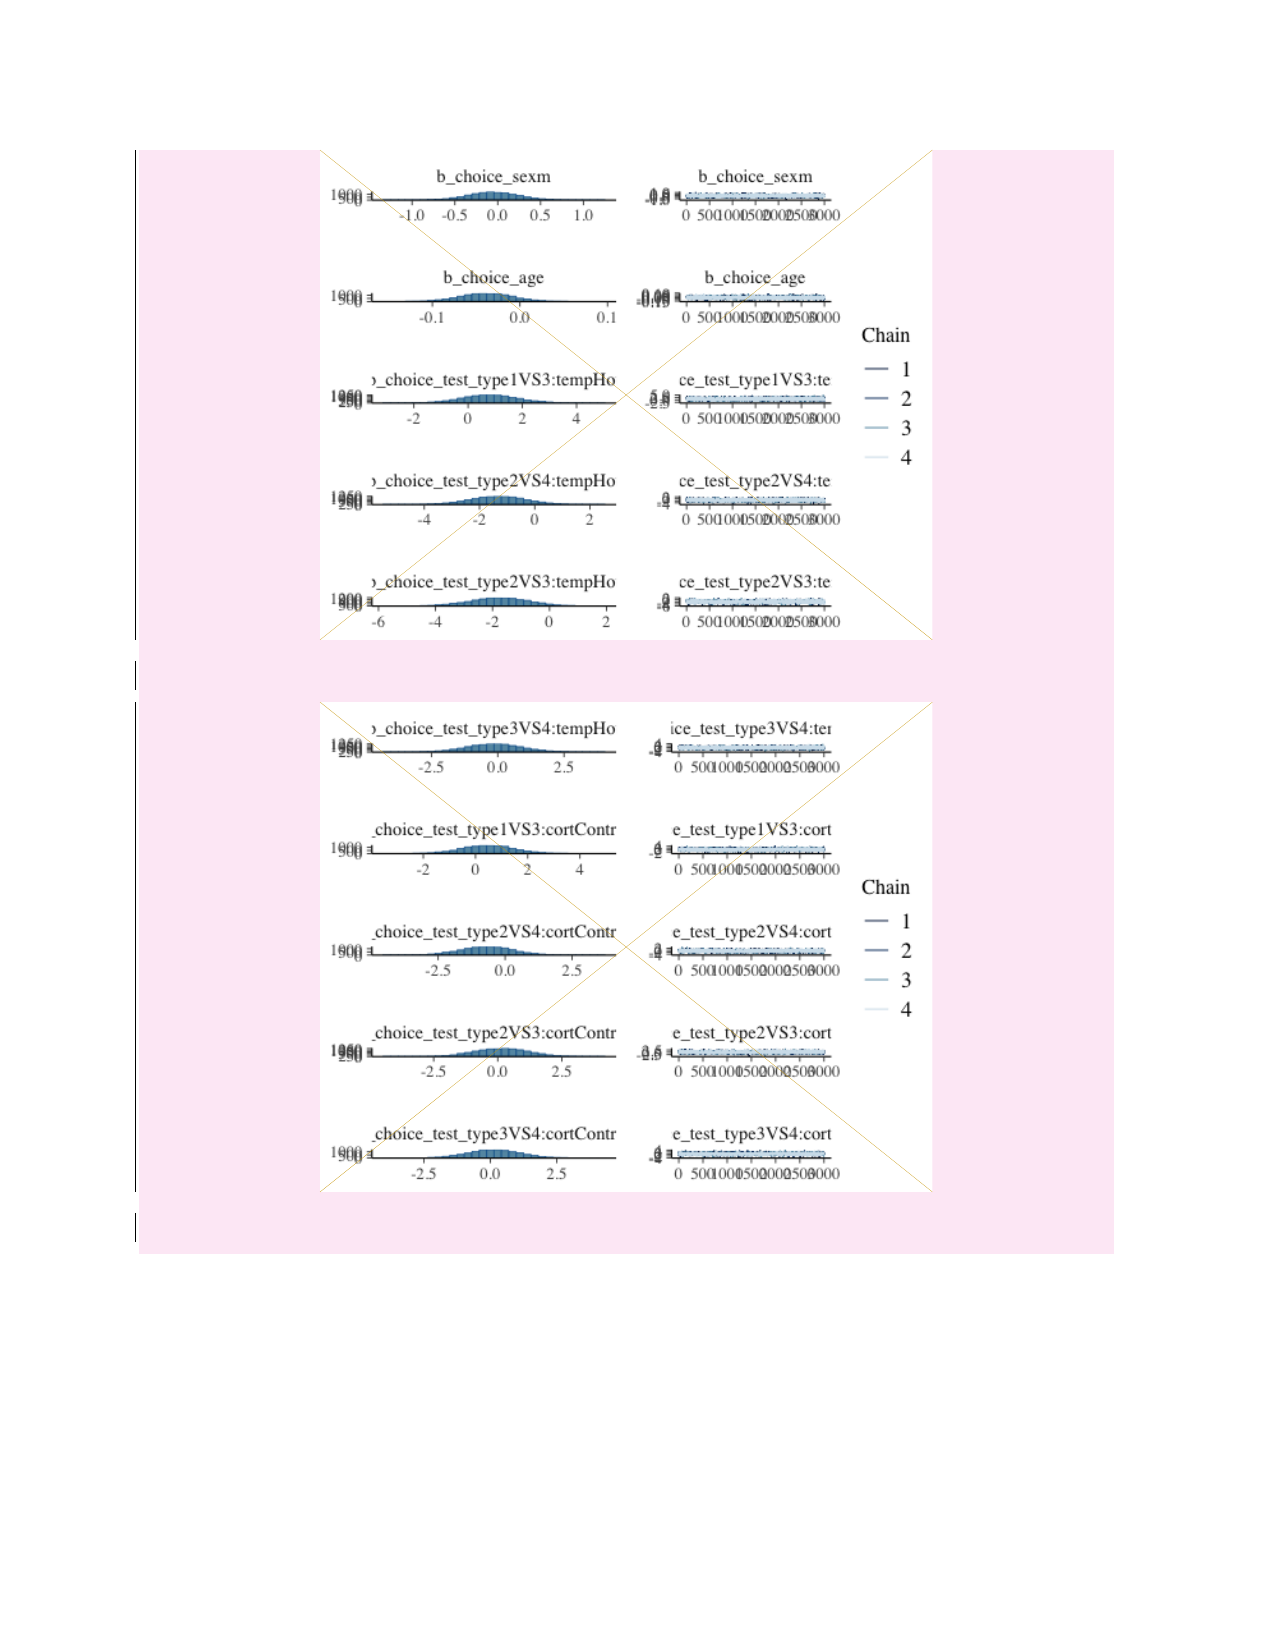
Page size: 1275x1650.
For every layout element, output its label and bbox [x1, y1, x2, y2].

picture [322, 702, 931, 946]
picture [322, 150, 930, 394]
picture [628, 703, 933, 1191]
picture [320, 151, 624, 638]
picture [322, 948, 931, 1192]
picture [322, 396, 931, 640]
picture [628, 151, 933, 639]
picture [320, 704, 624, 1191]
